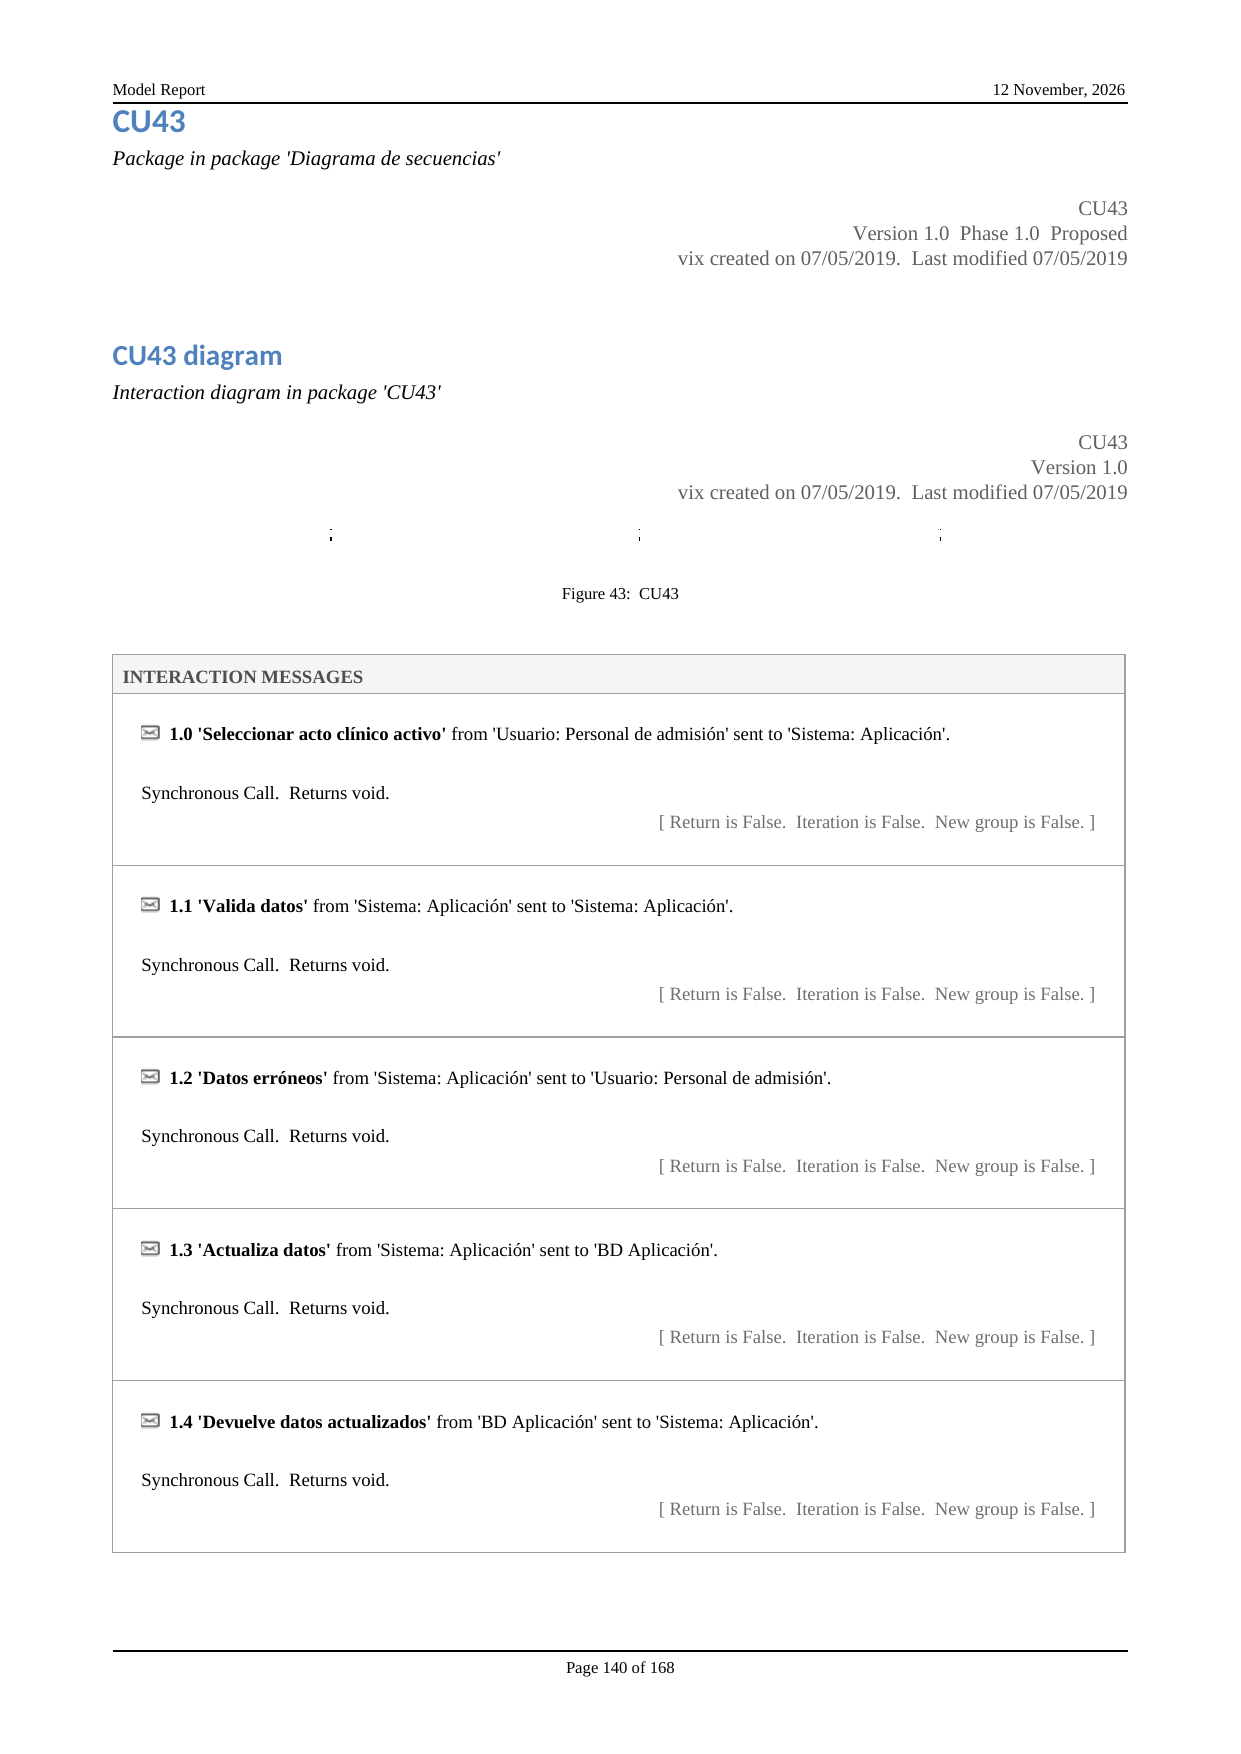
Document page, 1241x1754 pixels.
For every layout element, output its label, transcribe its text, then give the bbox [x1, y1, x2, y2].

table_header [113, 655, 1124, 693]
text vix created on 07/05/2019. Last modified 07/05/2019 [112, 479, 1128, 504]
picture [141, 1409, 160, 1429]
text vix created on 07/05/2019. Last modified 07/05/2019 [112, 246, 1128, 271]
text CU43 [112, 196, 1128, 221]
text Version 1.0 [112, 454, 1128, 479]
text Interaction diagram in package 'CU43' [112, 379, 1128, 404]
picture [141, 1237, 160, 1257]
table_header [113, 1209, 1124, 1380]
text Package in package 'Diagrama de secuencias' [112, 146, 1128, 171]
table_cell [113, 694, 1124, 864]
picture [141, 1065, 160, 1085]
text Version 1.0 Phase 1.0 Proposed [112, 221, 1128, 246]
subtitle CU43 [112, 112, 1128, 137]
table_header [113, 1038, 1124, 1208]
text CU43 [112, 579, 1128, 604]
picture [141, 722, 160, 741]
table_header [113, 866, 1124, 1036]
picture [141, 893, 160, 913]
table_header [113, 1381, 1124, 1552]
subtitle CU43 diagram [112, 346, 1128, 371]
text CU43 [112, 429, 1128, 454]
